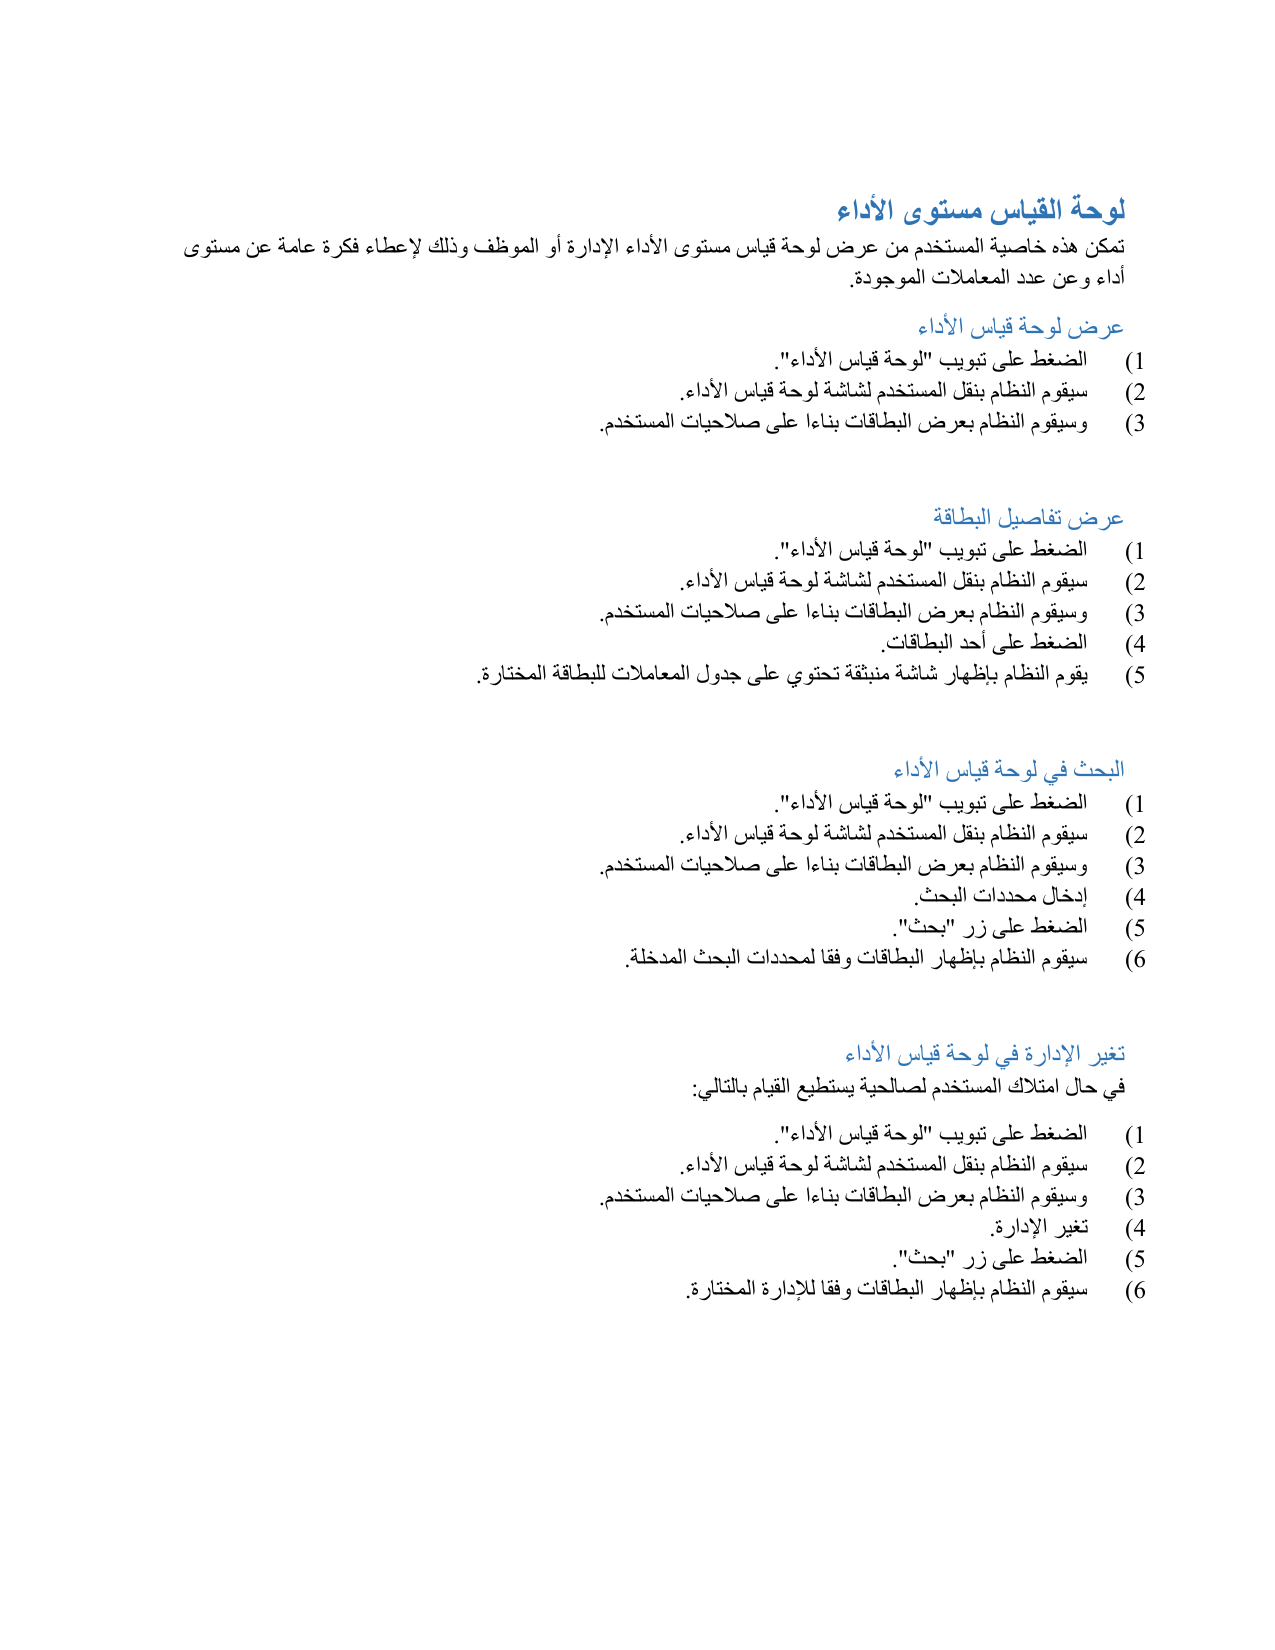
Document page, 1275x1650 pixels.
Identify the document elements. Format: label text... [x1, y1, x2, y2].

list سيقوم النظام بإظهار البطاقات وفقا لمحددات البحث المدخلة. [179, 944, 1125, 973]
list الضغط على تبويب "لوحة قياس الأداء". [179, 346, 1125, 374]
list إدخال محددات البحث. [179, 882, 1125, 911]
list الضغط على تبويب "لوحة قياس الأداء". [179, 1120, 1125, 1149]
subtitle البحث في لوحة قياس الأداء [150, 756, 1125, 787]
subtitle تغير الإدارة في لوحة قياس الأداء [150, 1039, 1125, 1070]
list وسيقوم النظام بعرض البطاقات بناءا على صلاحيات المستخدم. [179, 851, 1125, 880]
subtitle عرض لوحة قياس الأداء [150, 312, 1125, 343]
list وسيقوم النظام بعرض البطاقات بناءا على صلاحيات المستخدم. [179, 408, 1125, 437]
list وسيقوم النظام بعرض البطاقات بناءا على صلاحيات المستخدم. [179, 598, 1125, 627]
list سيقوم النظام بنقل المستخدم لشاشة لوحة قياس الأداء. [179, 820, 1125, 849]
list الضغط على زر "بحث". [179, 913, 1125, 942]
subtitle لوحة القياس مستوى الأداء [150, 192, 1125, 230]
text في حال امتلاك المستخدم لصالحية يستطيع القيام بالتالي: [179, 1073, 1125, 1102]
text تمكن هذه خاصية المستخدم من عرض لوحة قياس مستوى الأداء الإدارة أو الموظف وذلك لإعطاء فكرة عامة عن مستوى أداء وعن عدد المعاملات الموجودة. [150, 233, 1125, 293]
list الضغط على تبويب "لوحة قياس الأداء". [179, 536, 1125, 565]
list تغير الإدارة. [179, 1213, 1125, 1242]
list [179, 1151, 1125, 1180]
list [179, 1182, 1125, 1211]
list سيقوم النظام بنقل المستخدم لشاشة لوحة قياس الأداء. [179, 567, 1125, 596]
list يقوم النظام بإظهار شاشة منبثقة تحتوي على جدول المعاملات للبطاقة المختارة. [179, 661, 1125, 689]
subtitle عرض تفاصيل البطاقة [150, 503, 1125, 534]
list سيقوم النظام بنقل المستخدم لشاشة لوحة قياس الأداء. [179, 377, 1125, 406]
list الضغط على زر "بحث". [179, 1244, 1125, 1273]
list الضغط على أحد البطاقات. [179, 629, 1125, 658]
list الضغط على تبويب "لوحة قياس الأداء". [179, 789, 1125, 818]
list سيقوم النظام بإظهار البطاقات وفقا للإدارة المختارة. [179, 1276, 1125, 1304]
